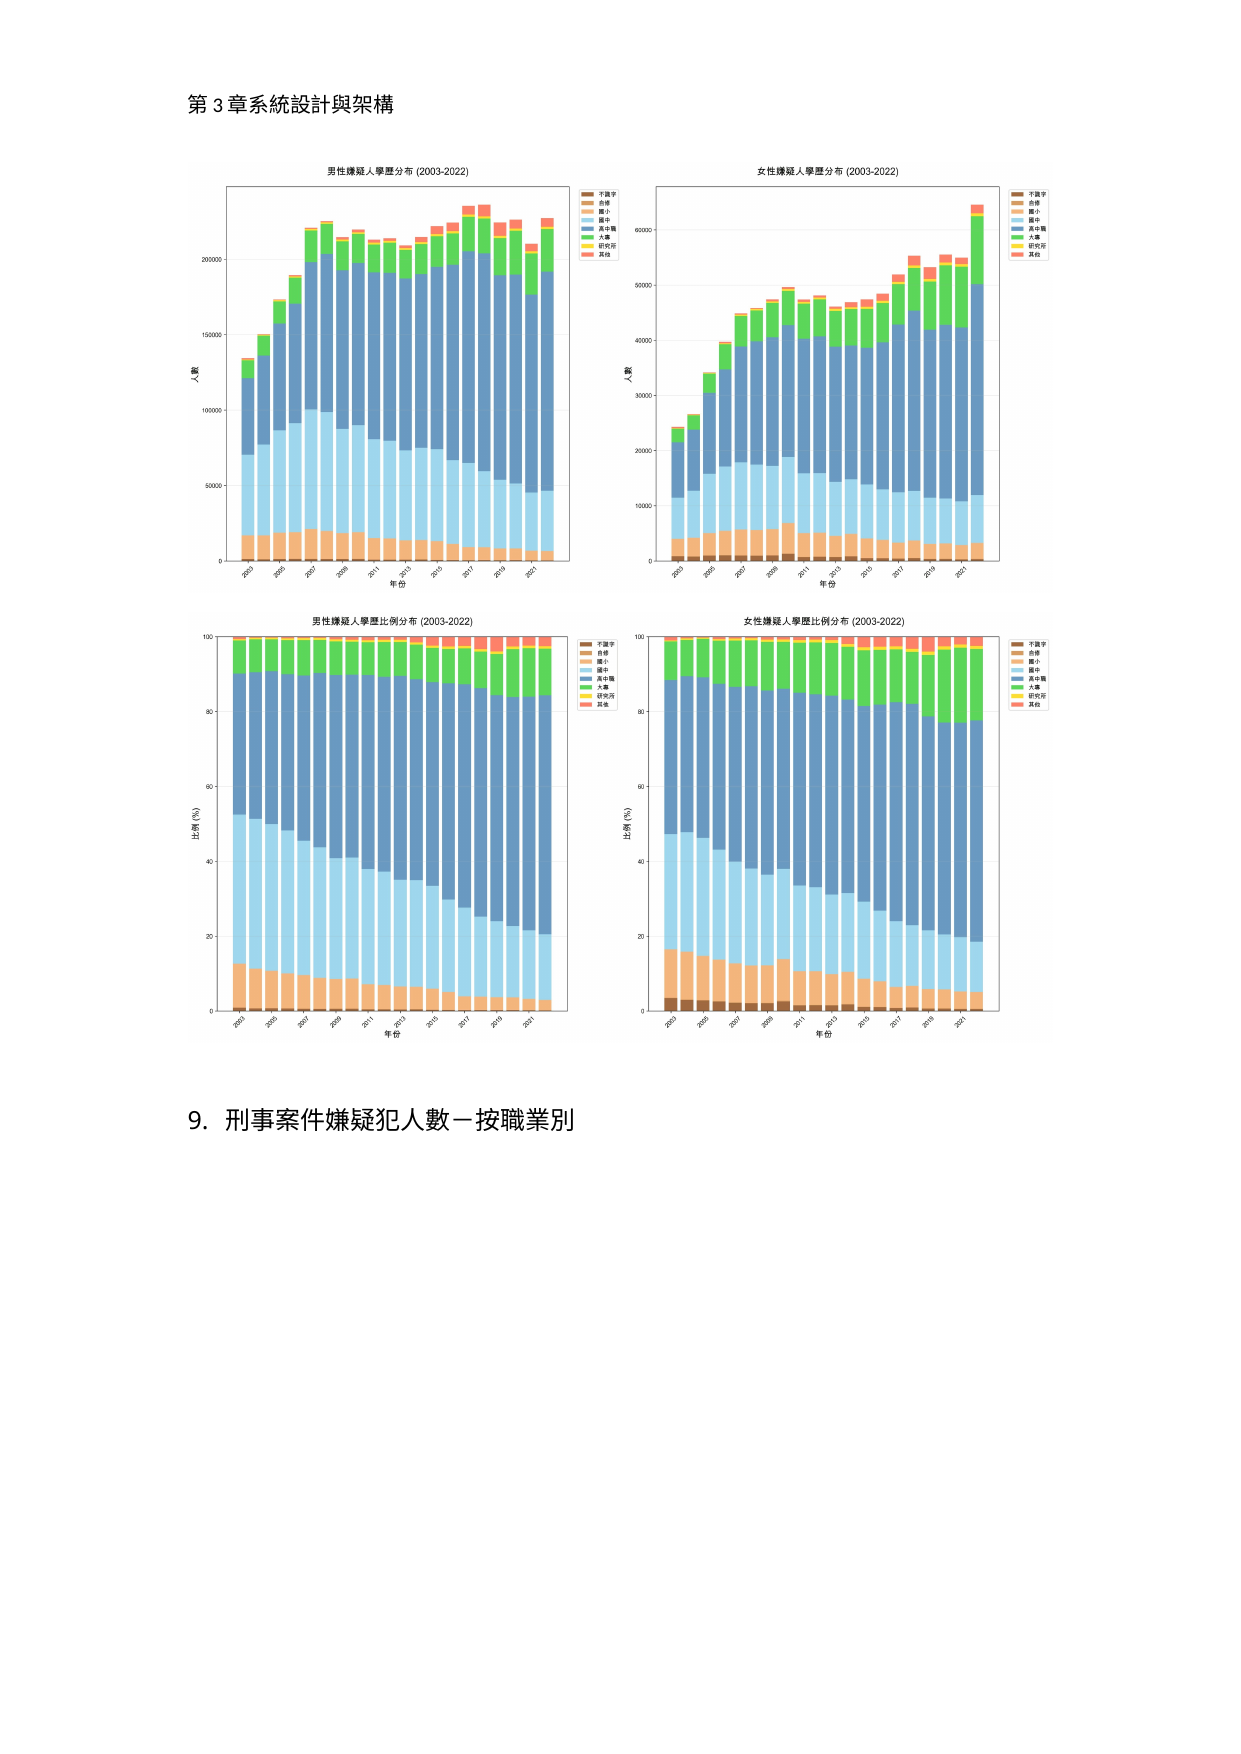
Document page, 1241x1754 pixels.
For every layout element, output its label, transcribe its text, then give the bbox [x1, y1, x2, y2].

picture [187, 612, 1053, 1043]
list 刑事案件嫌疑犯人數－按職業別 [187, 1100, 1053, 1137]
picture [187, 162, 1053, 593]
